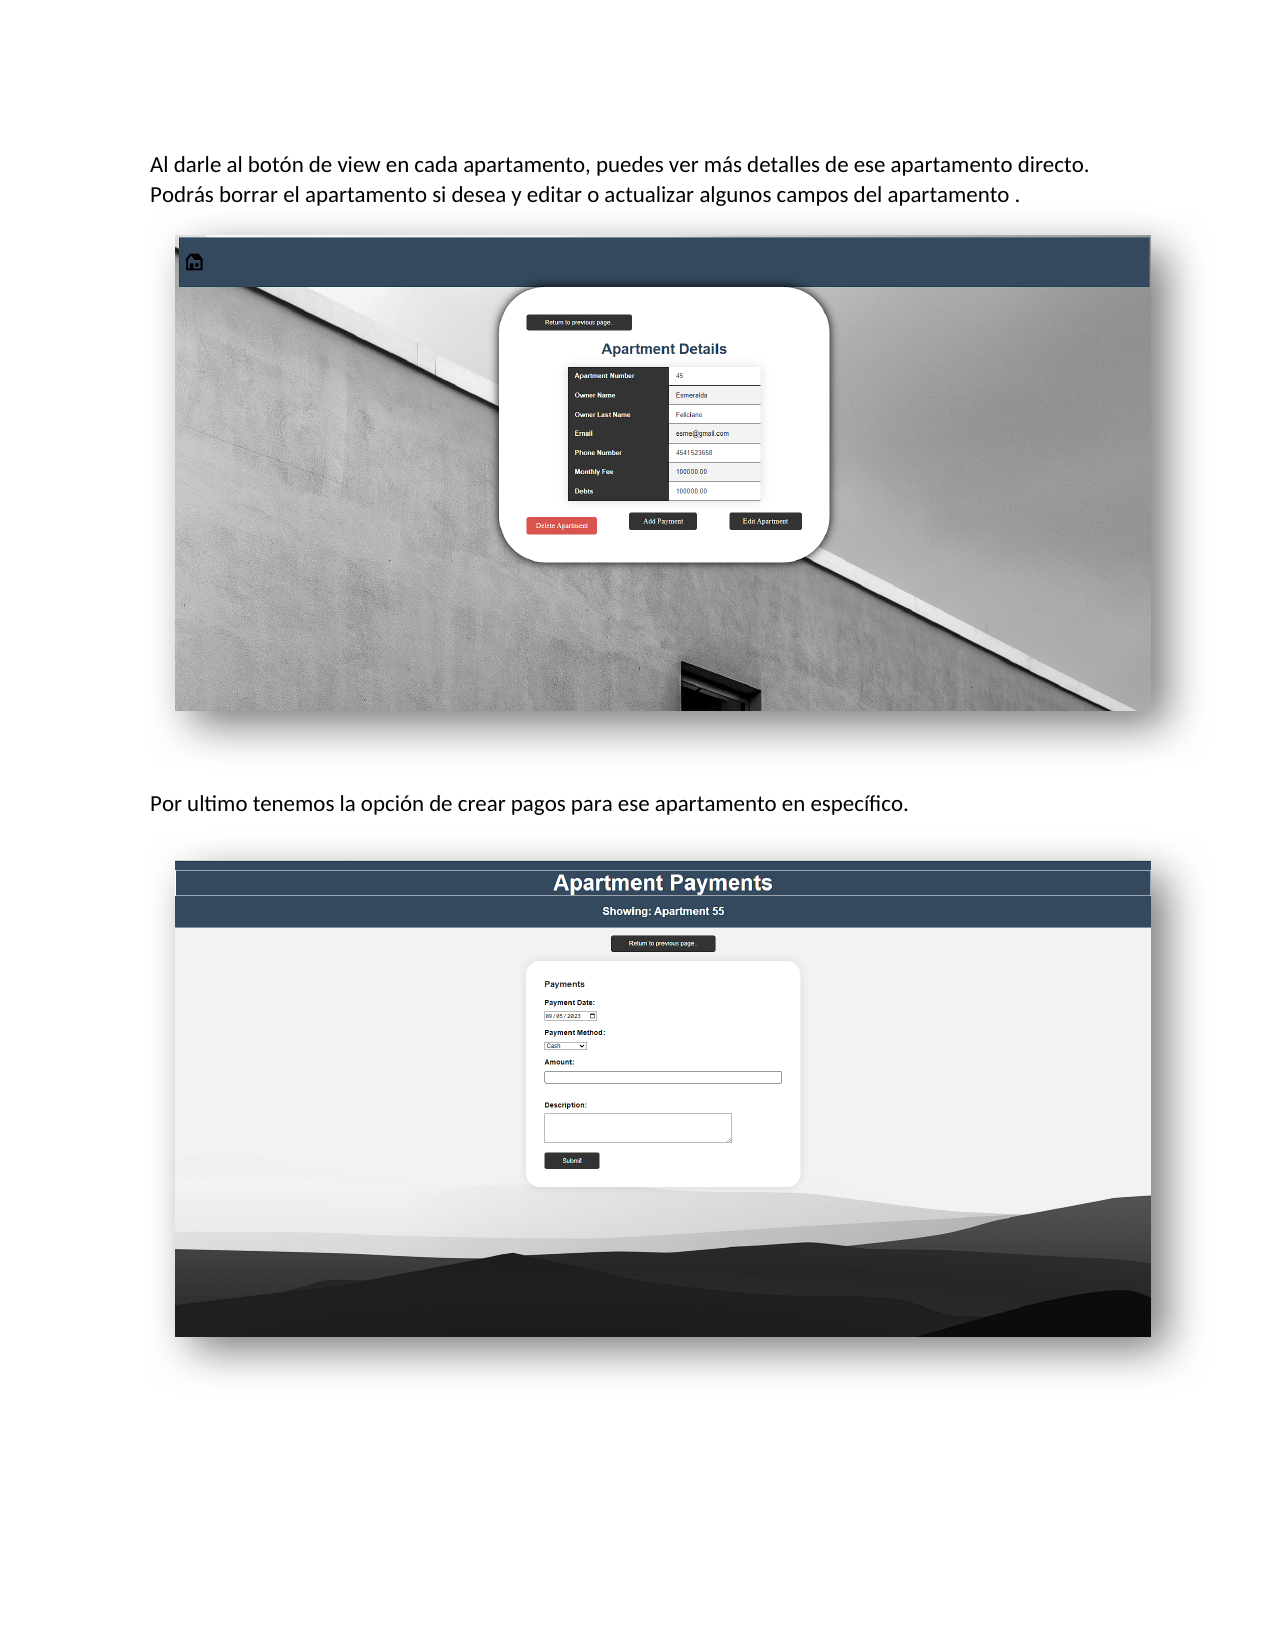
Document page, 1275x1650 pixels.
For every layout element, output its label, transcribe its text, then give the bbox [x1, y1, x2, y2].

text Por ultimo tenemos la opción de crear pagos para ese apartamento en específico. [150, 789, 1125, 817]
picture [175, 235, 1151, 711]
picture [175, 860, 1151, 1337]
